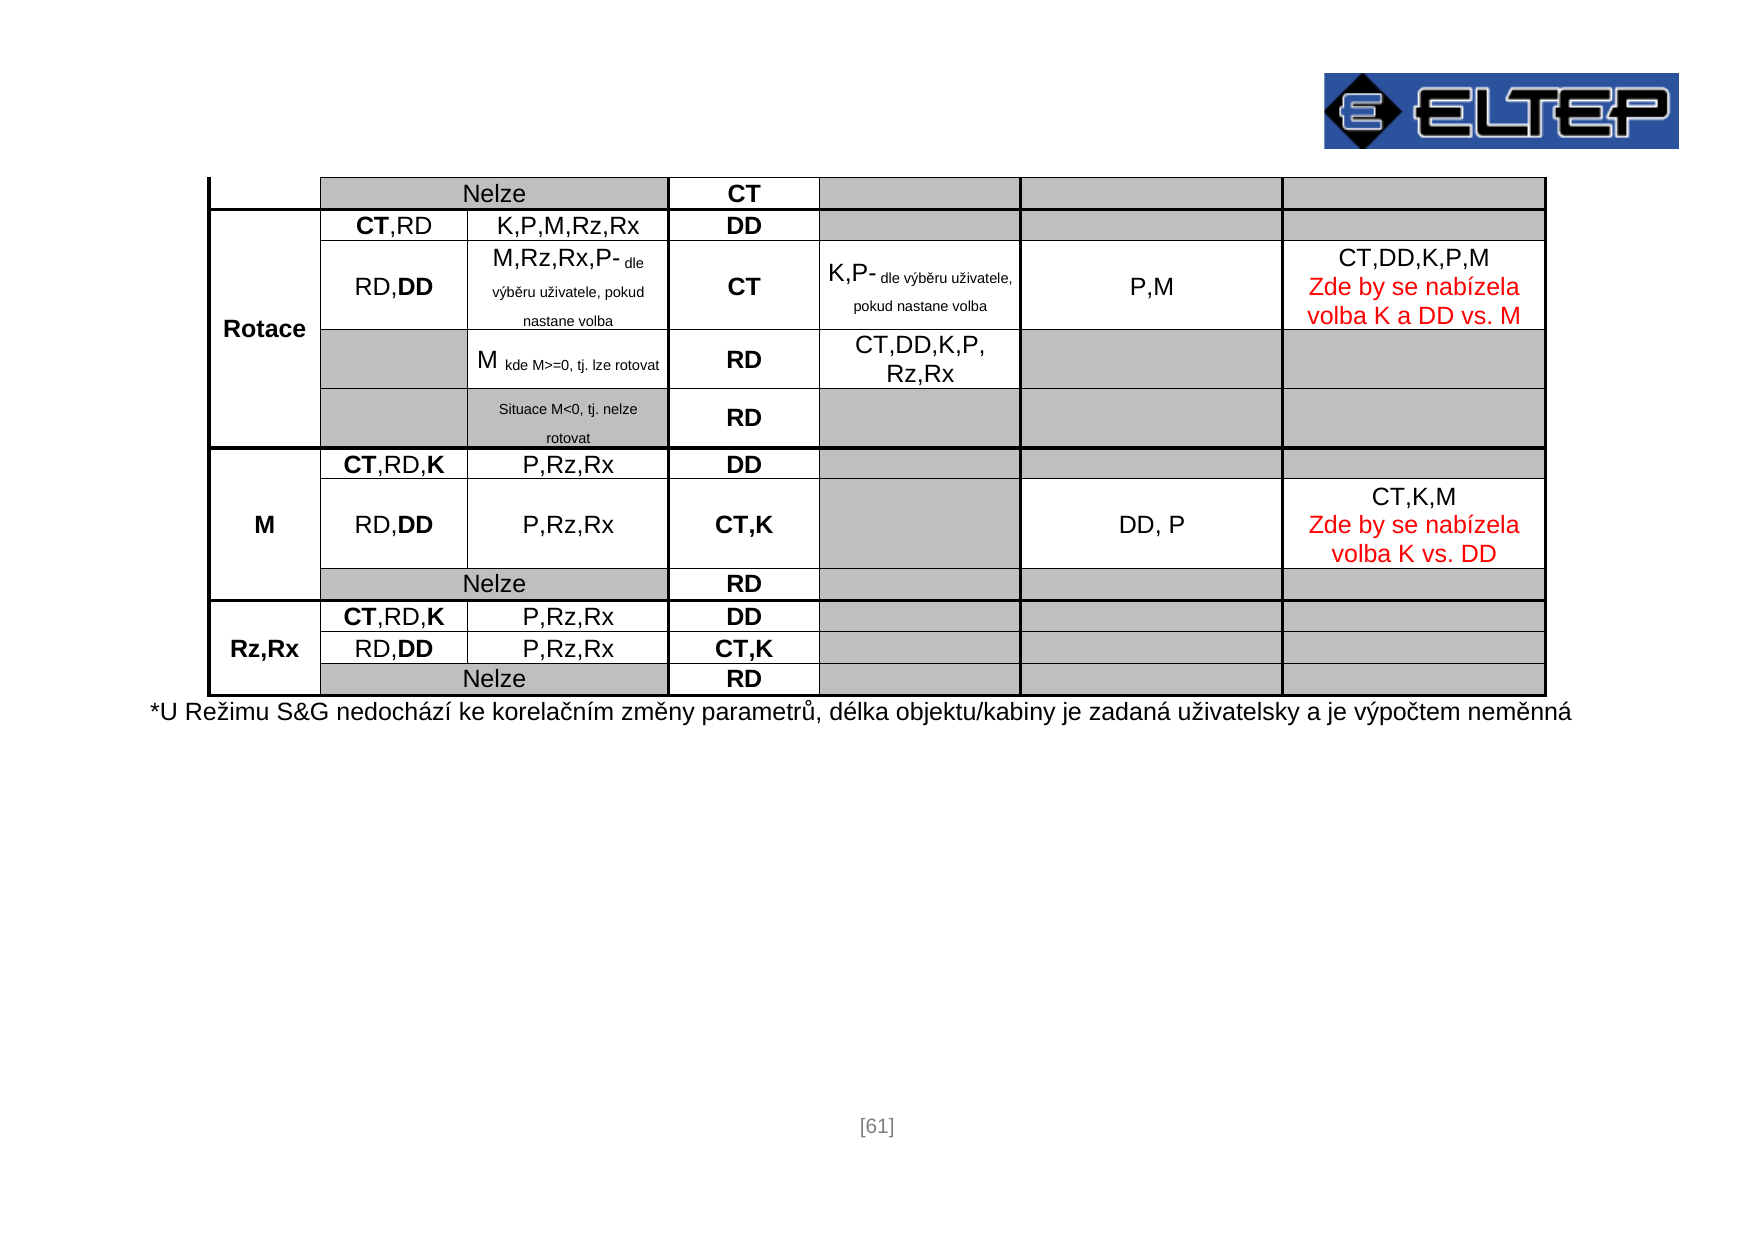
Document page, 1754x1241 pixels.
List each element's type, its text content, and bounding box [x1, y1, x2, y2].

table_cell CT,K,M Zde by se nabízela volba K vs. DD [1284, 479, 1544, 568]
table_cell [1022, 450, 1281, 478]
table_cell [820, 178, 1019, 208]
table_cell Rz,Rx [211, 602, 320, 694]
table_cell P,Rz,Rx [468, 602, 667, 631]
table_cell K,P- dle výběru uživatele, pokud nastane volba [820, 241, 1019, 329]
table_cell RD [670, 664, 819, 694]
table_cell CT,DD,K,P,M Zde by se nabízela volba K a DD vs. M [1284, 241, 1544, 329]
table_cell [1284, 450, 1544, 478]
table_cell Nelze [321, 178, 667, 208]
table_cell [1284, 330, 1544, 388]
table_cell [1284, 602, 1544, 631]
table_cell [1022, 602, 1281, 631]
table_cell Situace M<0, tj. nelze rotovat [468, 389, 667, 446]
table_cell [820, 211, 1019, 240]
table_cell [820, 479, 1019, 568]
list *U Režimu S&G nedochází ke korelačním změny parametrů, délka objektu/kabiny je zadaná uživatelsky a je výpočtem neměnná [150, 697, 1679, 726]
table_cell [1022, 211, 1281, 240]
table_cell DD, P [1022, 479, 1281, 568]
table_cell CT [670, 178, 819, 208]
table_cell CT,DD,K,P, Rz,Rx [820, 330, 1019, 388]
picture [1324, 73, 1679, 149]
table_cell RD,DD [321, 632, 467, 663]
table_cell [820, 569, 1019, 599]
table_cell P,M [1022, 241, 1281, 329]
table_cell RD [670, 569, 819, 599]
table_cell [321, 330, 467, 388]
table_cell RD,DD [321, 479, 467, 568]
table_cell [1022, 569, 1281, 599]
table_cell CT,RD,K [321, 602, 467, 631]
table_cell [1022, 178, 1281, 208]
table_cell [1022, 664, 1281, 694]
table_cell K,P,M,Rz,Rx [468, 211, 667, 240]
table_cell [820, 632, 1019, 663]
table_cell [1022, 632, 1281, 663]
table_cell Nelze [321, 569, 667, 599]
table_cell DD [670, 450, 819, 478]
table_cell [1284, 389, 1544, 446]
table_cell Nelze [321, 664, 667, 694]
table_cell P,Rz,Rx [468, 479, 667, 568]
table_cell P,Rz,Rx [468, 632, 667, 663]
table_cell [1284, 211, 1544, 240]
table_cell P,Rz,Rx [468, 450, 667, 478]
table_cell [1284, 632, 1544, 663]
table_cell [820, 664, 1019, 694]
table_cell DD [670, 602, 819, 631]
table_cell CT,RD [321, 211, 467, 240]
table_cell [1284, 569, 1544, 599]
table_cell [820, 389, 1019, 446]
table_cell Rotace [211, 211, 320, 446]
table_cell [820, 450, 1019, 478]
table_cell RD [670, 330, 819, 388]
table_cell M [211, 450, 320, 599]
table_cell CT,RD,K [321, 450, 467, 478]
table_cell M,Rz,Rx,P- dle výběru uživatele, pokud nastane volba [468, 241, 667, 329]
table_cell M kde M>=0, tj. lze rotovat [468, 330, 667, 388]
table_cell [1022, 389, 1281, 446]
table_cell CT [670, 241, 819, 329]
table_cell CT,K [670, 479, 819, 568]
table_cell [1284, 178, 1544, 208]
table_cell [1284, 664, 1544, 694]
table_cell RD,DD [321, 241, 467, 329]
table_cell RD [670, 389, 819, 446]
table_cell DD [670, 211, 819, 240]
table_cell [820, 602, 1019, 631]
table_cell CT,K [670, 632, 819, 663]
table_cell [321, 389, 467, 446]
table_cell [1022, 330, 1281, 388]
